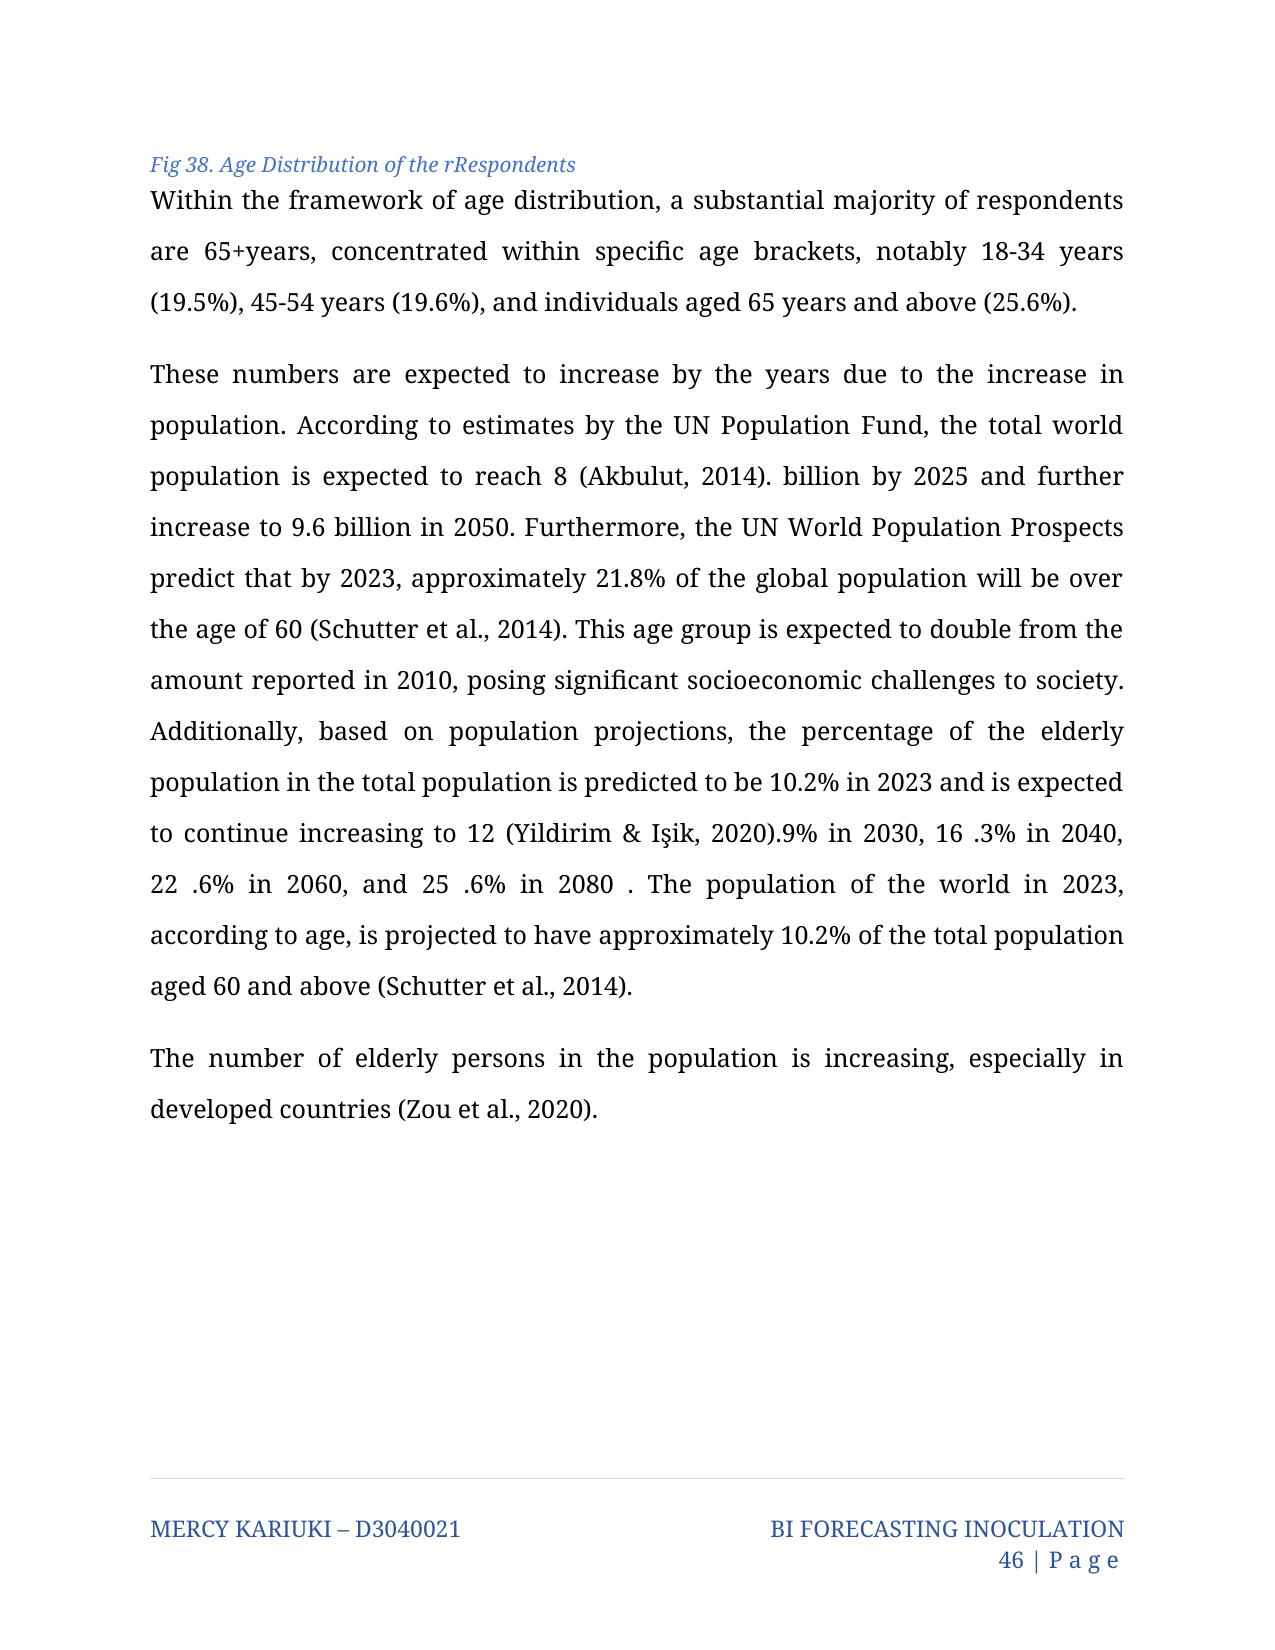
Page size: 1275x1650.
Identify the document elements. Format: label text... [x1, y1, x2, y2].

text Within the framework of age distribution, a substantial majority of respondents are 65+years, concentrated within specific age brackets, notably 18-34 years (19.5%), 45-54 years (19.6%), and individuals aged 65 years and above (25.6%). [150, 183, 1125, 319]
subtitle Fig 38. Age Distribution of the rRespondents [150, 150, 1125, 178]
text These numbers are expected to increase by the years due to the increase in population. According to estimates by the UN Population Fund, the total world population is expected to reach 8 (Akbulut, 2014). billion by 2025 and further increase to 9.6 billion in 2050. Furthermore, the UN World Population Prospects predict that by 2023, approximately 21.8% of the global population will be over the age of 60 (Schutter et al., 2014). This age group is expected to double from the amount reported in 2010, posing significant socioeconomic challenges to society. Additionally, based on population projections, the percentage of the elderly population in the total population is predicted to be 10.2% in 2023 and is expected to continue increasing to 12 (Yildirim & Işik, 2020).9% in 2030, 16 .3% in 2040, 22 .6% in 2060, and 25 .6% in 2080 . The population of the world in 2023, according to age, is projected to have approximately 10.2% of the total population aged 60 and above (Schutter et al., 2014). [150, 357, 1125, 1003]
text The number of elderly persons in the population is increasing, especially in developed countries (Zou et al., 2020). [150, 1041, 1125, 1126]
